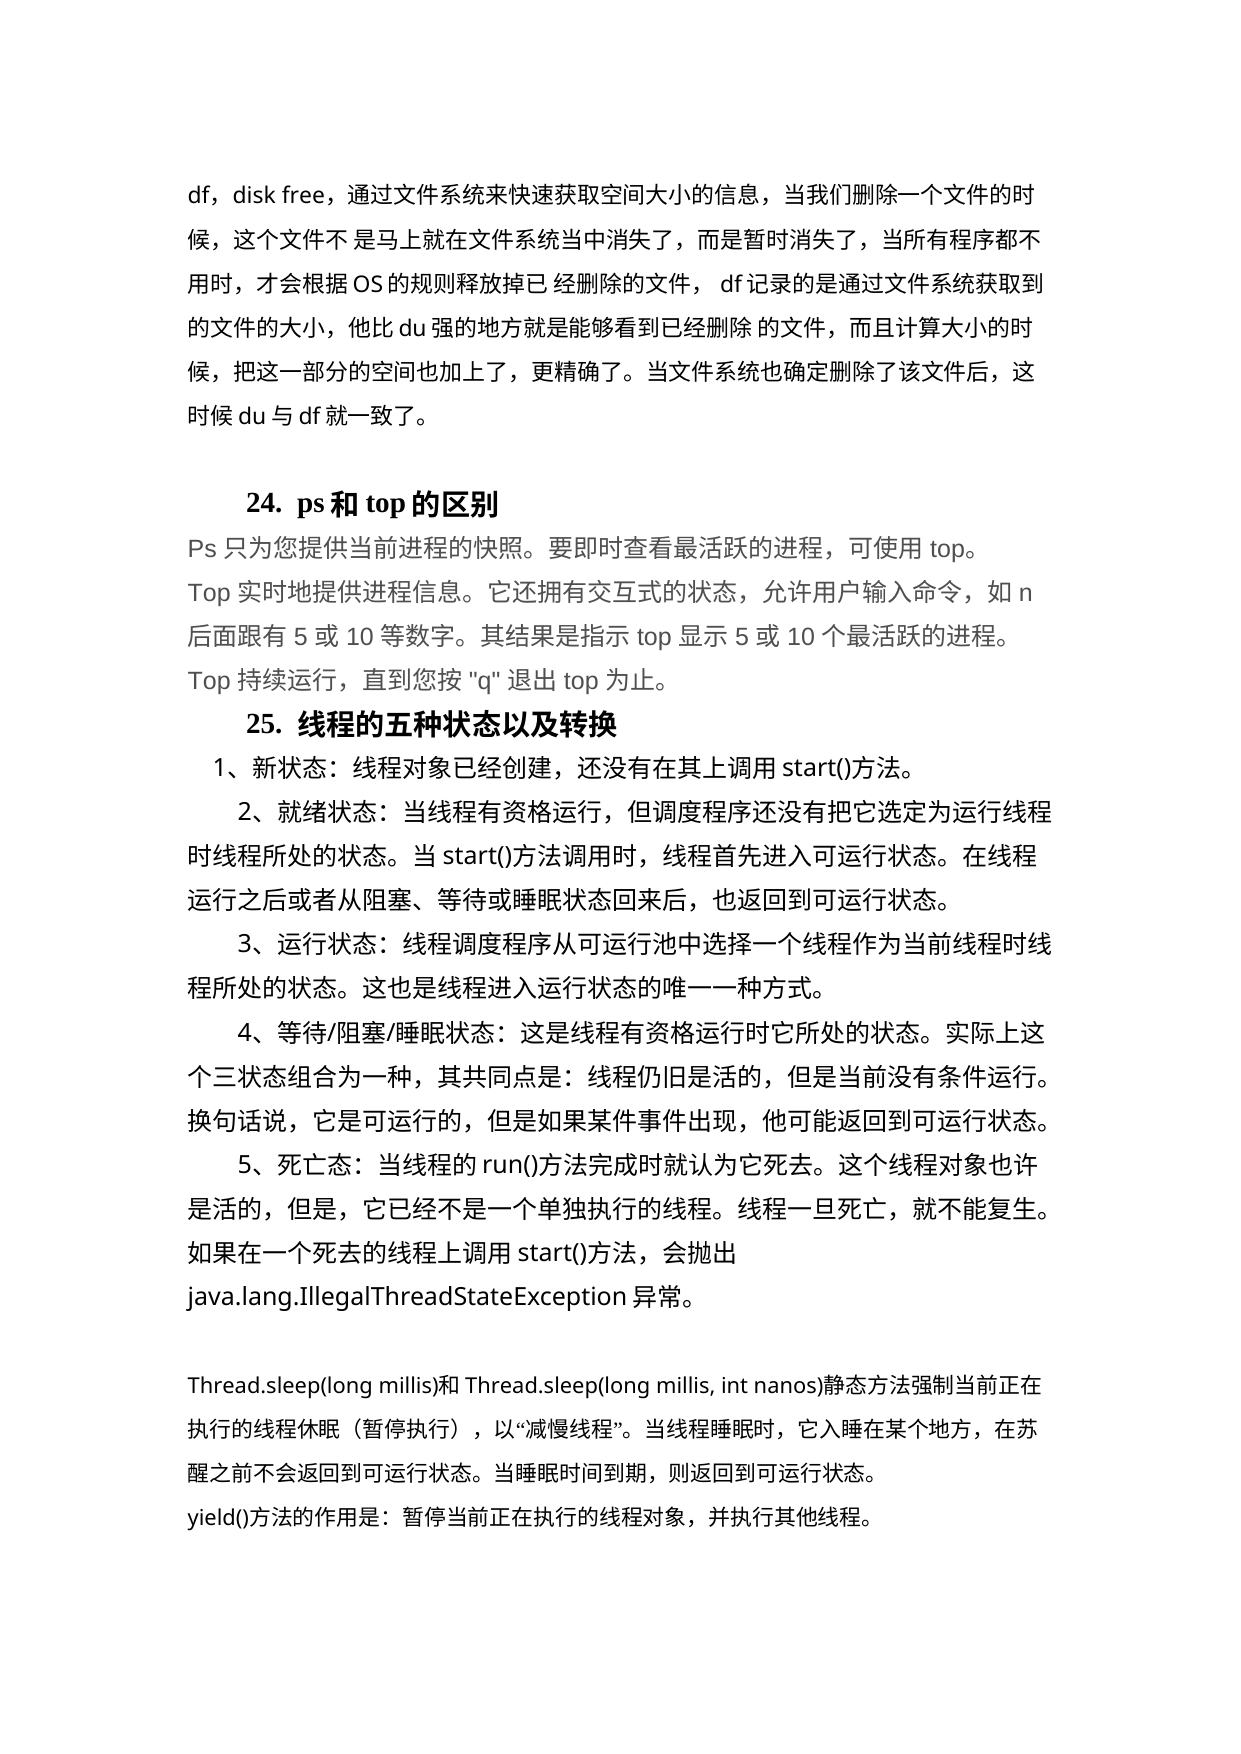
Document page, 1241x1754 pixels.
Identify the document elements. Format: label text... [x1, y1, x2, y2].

text ps和top的区别 [187, 480, 1053, 524]
text 2、就绪状态：当线程有资格运行，但调度程序还没有把它选定为运行线程时线程所处的状态。当start()方法调用时，线程首先进入可运行状态。在线程运行之后或者从阻塞、等待或睡眠状态回来后，也返回到可运行状态。 [187, 789, 1053, 921]
text 线程的五种状态以及转换 [187, 701, 1053, 745]
text Ps 只为您提供当前进程的快照。要即时查看最活跃的进程，可使用 top。 Top 实时地提供进程信息。它还拥有交互式的状态，允许用户输入命令，如 n 后面跟有 5 或 10 等数字。其结果是指示 top 显示 5 或 10 个最活跃的进程。Top 持续运行，直到您按 "q" 退出 top 为止。 [187, 524, 1053, 701]
text 1、新状态：线程对象已经创建，还没有在其上调用start()方法。 [187, 745, 1053, 789]
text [187, 172, 1053, 436]
text 5、死亡态：当线程的run()方法完成时就认为它死去。这个线程对象也许是活的，但是，它已经不是一个单独执行的线程。线程一旦死亡，就不能复生。如果在一个死去的线程上调用start()方法，会抛出java.lang.IllegalThreadStateException异常。 [187, 1141, 1053, 1318]
text 3、运行状态：线程调度程序从可运行池中选择一个线程作为当前线程时线程所处的状态。这也是线程进入运行状态的唯一一种方式。 [187, 921, 1053, 1009]
text 4、等待/阻塞/睡眠状态：这是线程有资格运行时它所处的状态。实际上这个三状态组合为一种，其共同点是：线程仍旧是活的，但是当前没有条件运行。换句话说，它是可运行的，但是如果某件事件出现，他可能返回到可运行状态。 [187, 1009, 1053, 1141]
text yield()方法的作用是：暂停当前正在执行的线程对象，并执行其他线程。 [187, 1494, 1053, 1538]
text Thread.sleep(long millis)和Thread.sleep(long millis, int nanos)静态方法强制当前正在执行的线程休眠（暂停执行），以“减慢线程”。当线程睡眠时，它入睡在某个地方，在苏醒之前不会返回到可运行状态。当睡眠时间到期，则返回到可运行状态。 [187, 1362, 1053, 1494]
